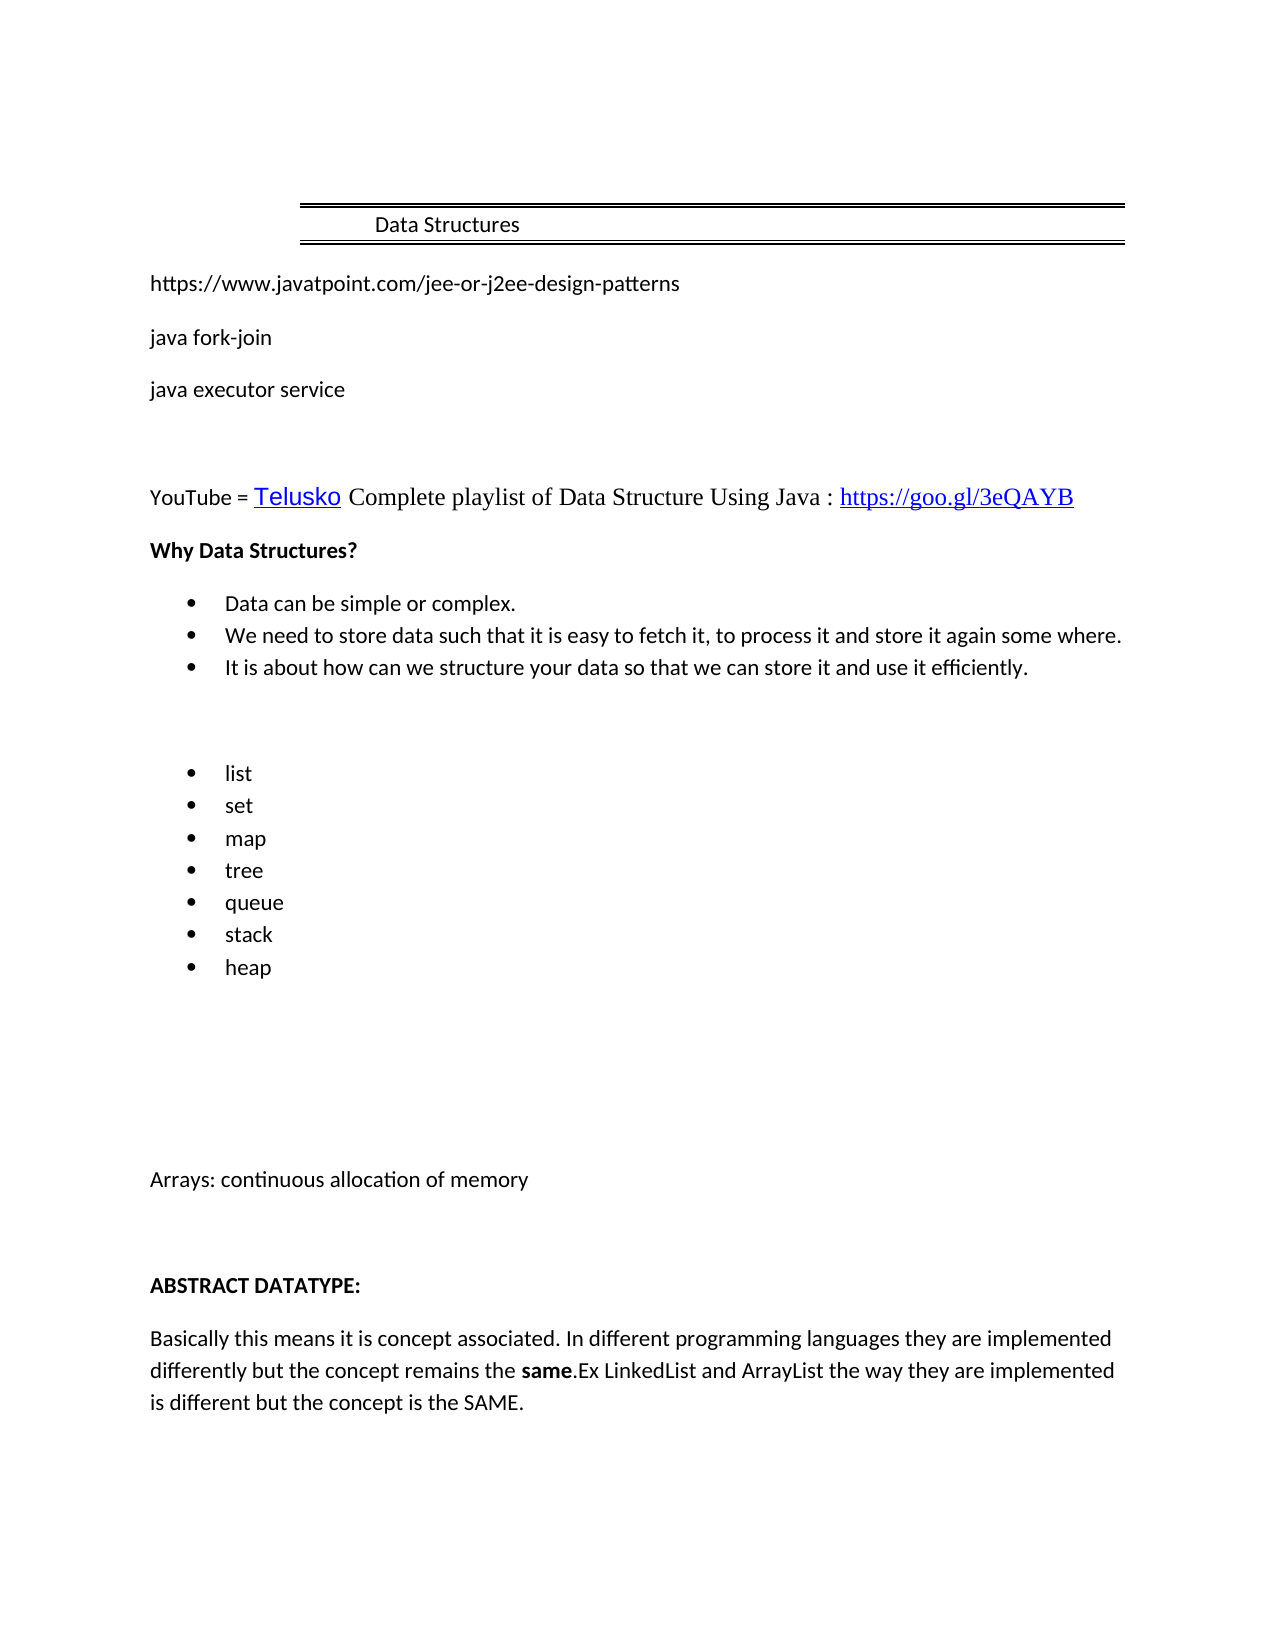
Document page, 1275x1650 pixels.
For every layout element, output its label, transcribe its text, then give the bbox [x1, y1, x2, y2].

text java fork-join [150, 323, 1125, 351]
list Data can be simple or complex. [187, 589, 1125, 617]
list We need to store data such that it is easy to fetch it, to process it and store it again some where. [187, 621, 1125, 649]
text Why Data Structures? [150, 536, 1125, 564]
text YouTube = Telusko Complete playlist of Data Structure Using Java : https://goo.gl/3eQAYB [150, 482, 1125, 511]
text Data Structures [300, 208, 1125, 240]
list list [187, 759, 1125, 787]
list set [187, 792, 1125, 820]
list It is about how can we structure your data so that we can store it and use it efficiently. [187, 653, 1125, 681]
text Basically this means it is concept associated. In different programming languages they are implemented differently but the concept remains the same.Ex LinkedList and ArrayList the way they are implemented is different but the concept is the SAME. [150, 1324, 1125, 1416]
list queue [187, 888, 1125, 916]
list stack [187, 920, 1125, 948]
list heap [187, 953, 1125, 981]
text Arrays: continuous allocation of memory [150, 1165, 1125, 1193]
text https://www.javatpoint.com/jee-or-j2ee-design-patterns [150, 269, 1125, 298]
text ABSTRACT DATATYPE: [150, 1271, 1125, 1299]
list tree [187, 856, 1125, 884]
list map [187, 824, 1125, 852]
text java executor service [150, 376, 1125, 404]
